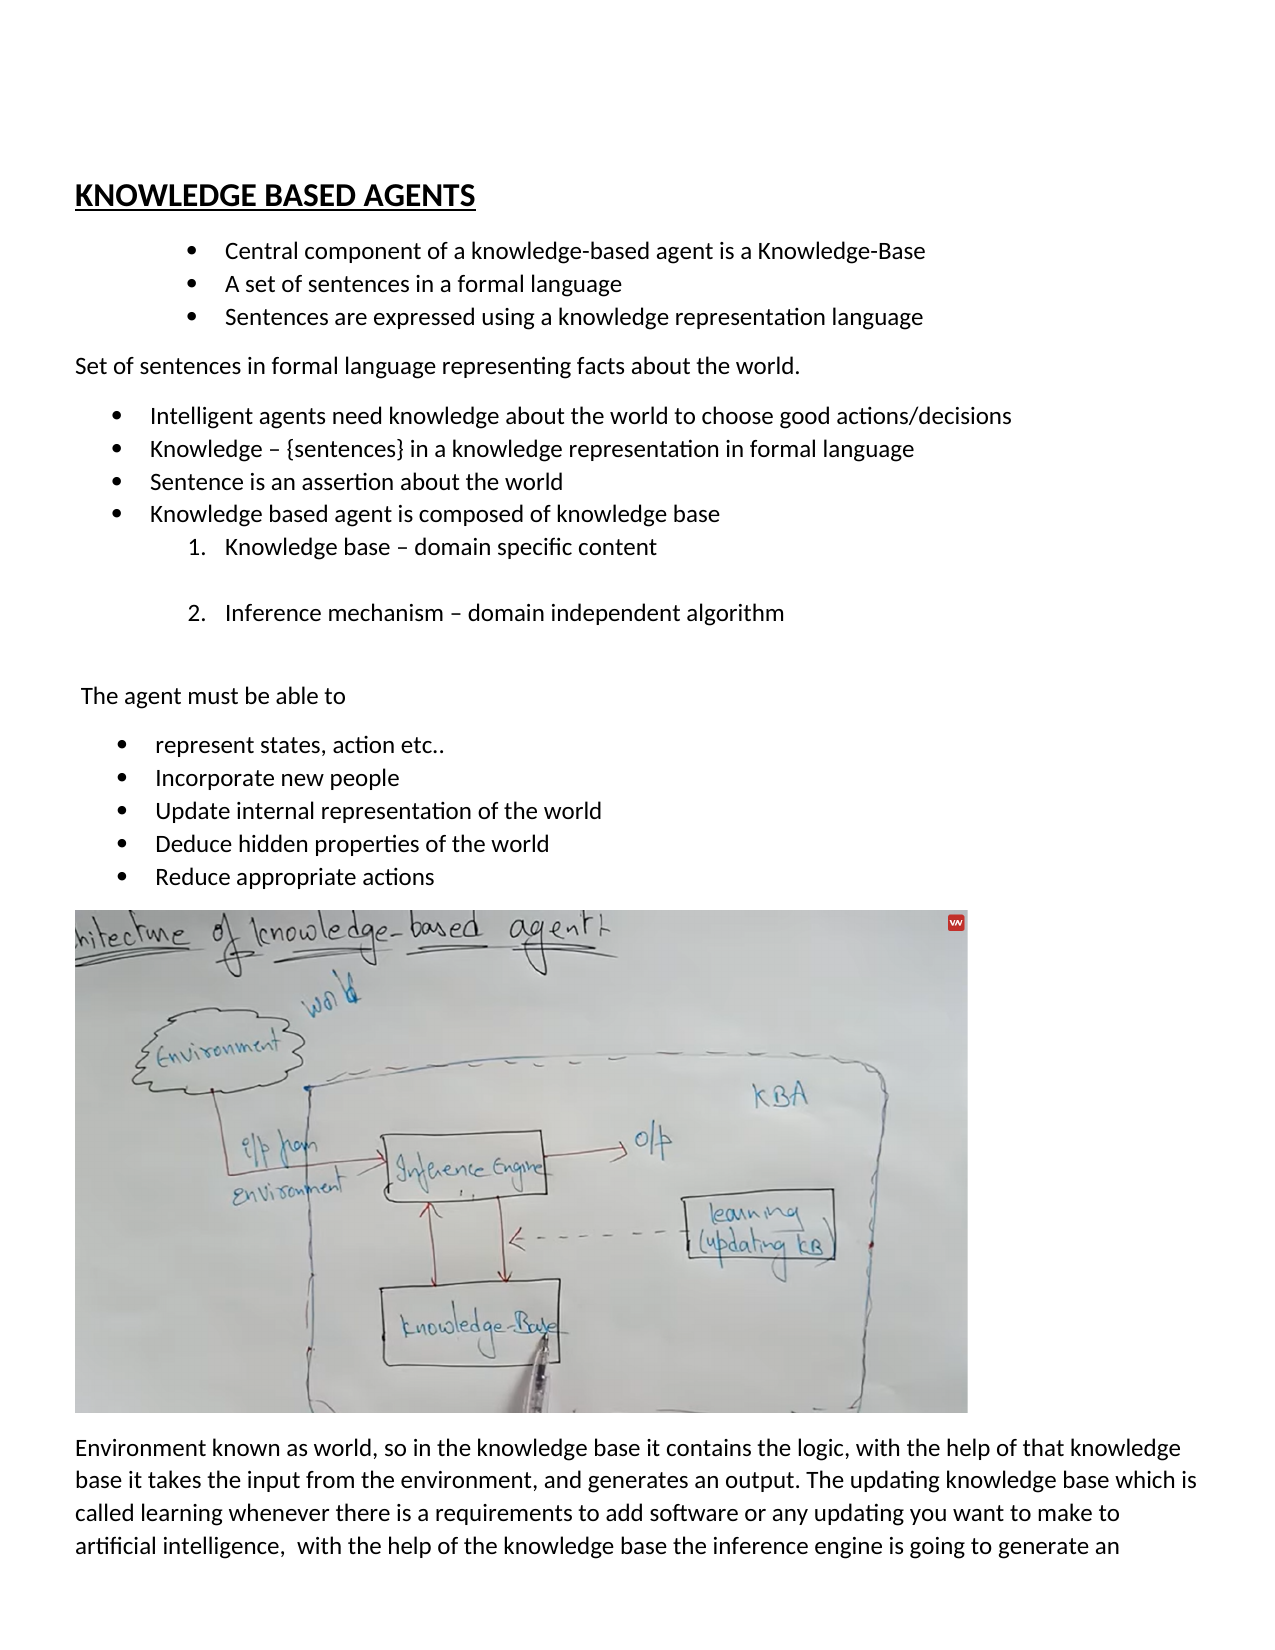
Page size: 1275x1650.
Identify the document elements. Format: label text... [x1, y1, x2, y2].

list Inference mechanism – domain independent algorithm [187, 597, 1200, 628]
picture [75, 910, 968, 1413]
list Central component of a knowledge-based agent is a Knowledge-Base [187, 235, 1200, 265]
list Knowledge – {sentences} in a knowledge representation in formal language [112, 433, 1200, 463]
list Incorporate new people [118, 762, 1200, 793]
list represent states, action etc.. [118, 729, 1200, 760]
list Intelligent agents need knowledge about the world to choose good actions/decisions [112, 400, 1200, 430]
text Set of sentences in formal language representing facts about the world. [75, 350, 1200, 381]
list Sentence is an assertion about the world [112, 466, 1200, 496]
list A set of sentences in a formal language [187, 268, 1200, 298]
list Update internal representation of the world [118, 795, 1200, 826]
list Sentences are expressed using a knowledge representation language [187, 301, 1200, 331]
text The agent must be able to [75, 680, 1200, 710]
text KNOWLEDGE BASED AGENTS [75, 174, 1200, 215]
list Deduce hidden properties of the world [118, 828, 1200, 859]
list Knowledge base – domain specific content [187, 531, 1200, 562]
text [75, 1432, 1200, 1561]
list Reduce appropriate actions [118, 861, 1200, 892]
list Knowledge based agent is composed of knowledge base [112, 498, 1200, 529]
